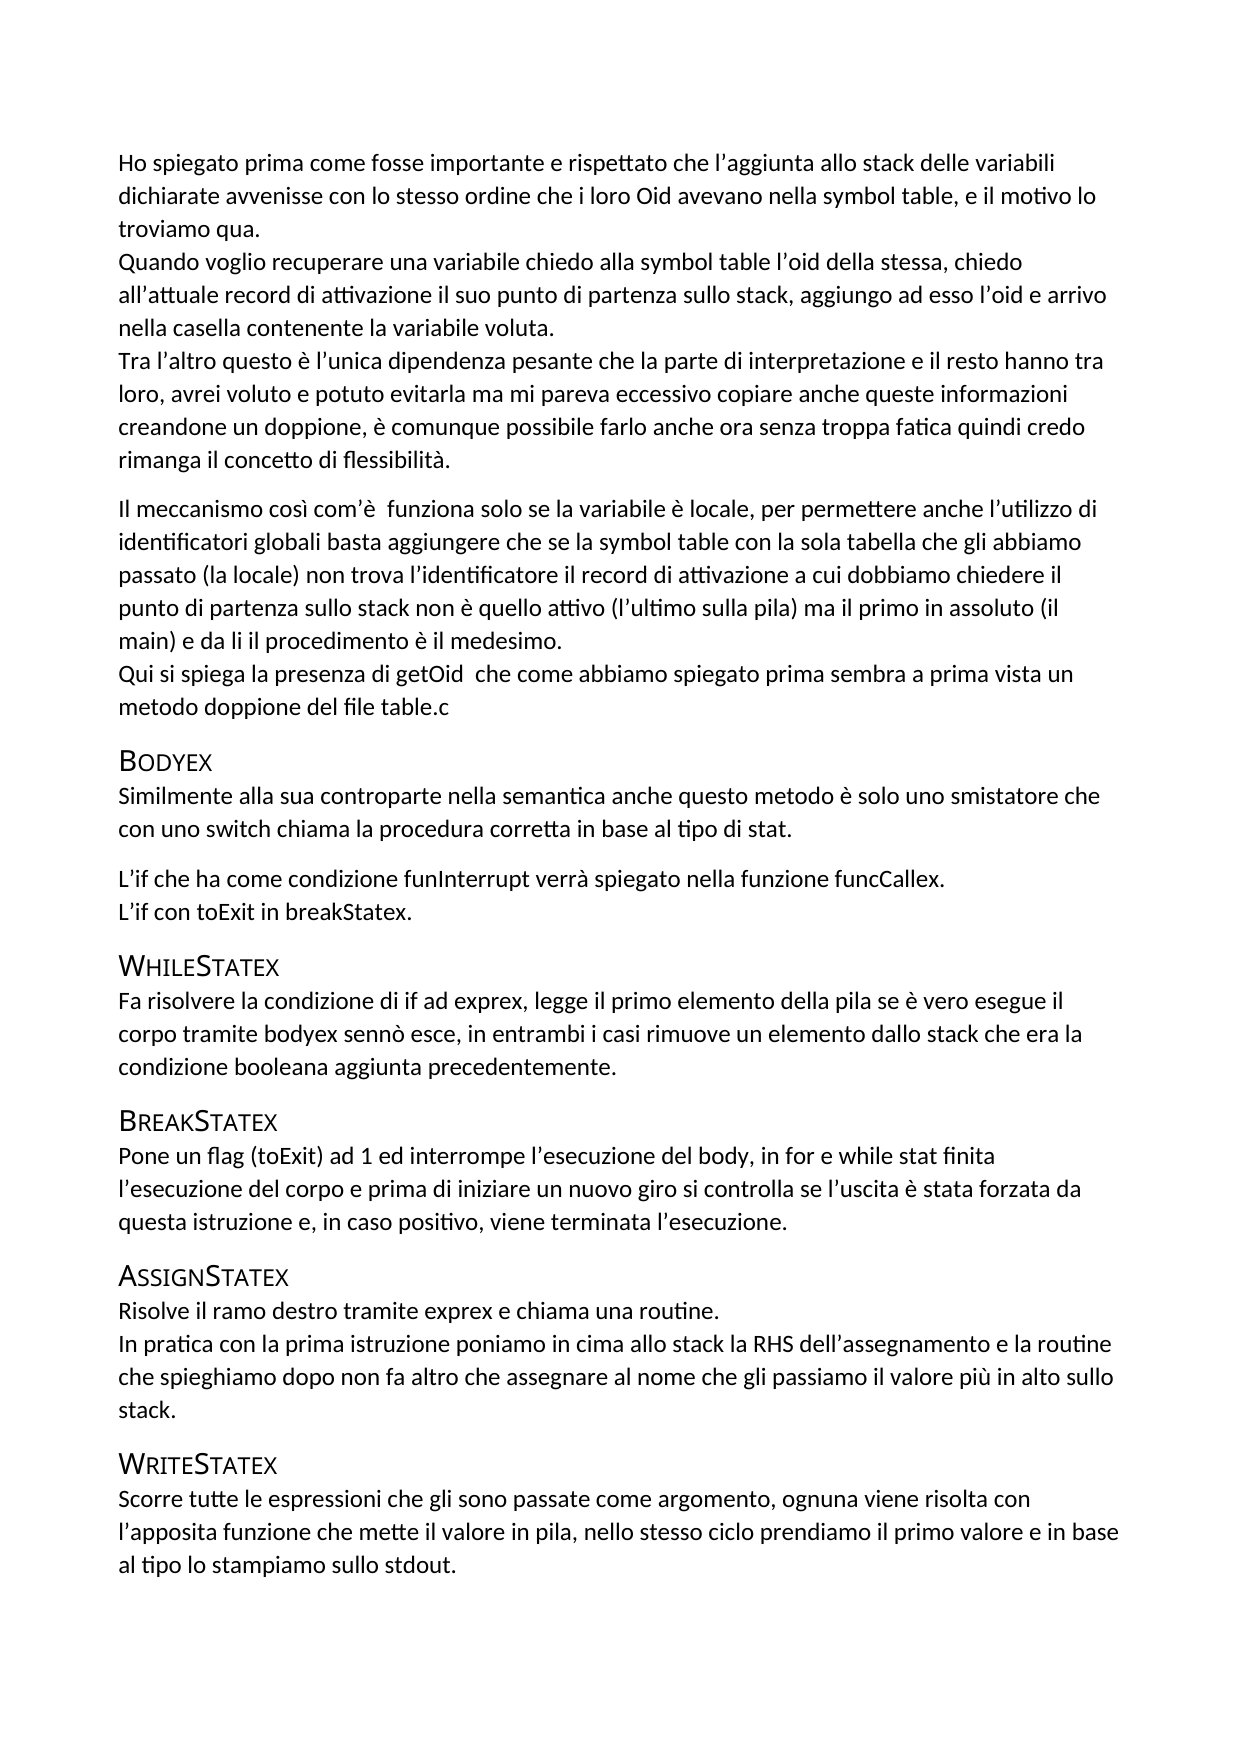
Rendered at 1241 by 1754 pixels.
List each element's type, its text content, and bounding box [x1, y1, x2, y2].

subtitle Bodyex [118, 741, 1122, 780]
text L’if che ha come condizione funInterrupt verrà spiegato nella funzione funcCallex. L’if con toExit in breakStatex. [118, 863, 1122, 926]
text Pone un flag (toExit) ad 1 ed interrompe l’esecuzione del body, in for e while stat finita l’esecuzione del corpo e prima di iniziare un nuovo giro si controlla se l’uscita è stata forzata da questa istruzione e, in caso positivo, viene terminata l’esecuzione. [118, 1140, 1122, 1236]
text Il meccanismo così com’è funziona solo se la variabile è locale, per permettere anche l’utilizzo di identificatori globali basta aggiungere che se la symbol table con la sola tabella che gli abbiamo passato (la locale) non trova l’identificatore il record di attivazione a cui dobbiamo chiedere il punto di partenza sullo stack non è quello attivo (l’ultimo sulla pila) ma il primo in assoluto (il main) e da li il procedimento è il medesimo. Qui si spiega la presenza di getOid che come abbiamo spiegato prima sembra a prima vista un metodo doppione del file table.c [118, 493, 1122, 721]
subtitle AssignStatex [118, 1255, 1122, 1295]
text Risolve il ramo destro tramite exprex e chiama una routine. In pratica con la prima istruzione poniamo in cima allo stack la RHS dell’assegnamento e la routine che spieghiamo dopo non fa altro che assegnare al nome che gli passiamo il valore più in alto sullo stack. [118, 1295, 1122, 1424]
subtitle BreakStatex [118, 1100, 1122, 1140]
text Ho spiegato prima come fosse importante e rispettato che l’aggiunta allo stack delle variabili dichiarate avvenisse con lo stesso ordine che i loro Oid avevano nella symbol table, e il motivo lo troviamo qua. Quando voglio recuperare una variabile chiedo alla symbol table l’oid della stessa, chiedo all’attuale record di attivazione il suo punto di partenza sullo stack, aggiungo ad esso l’oid e arrivo nella casella contenente la variabile voluta. Tra l’altro questo è l’unica dipendenza pesante che la parte di interpretazione e il resto hanno tra loro, avrei voluto e potuto evitarla ma mi pareva eccessivo copiare anche queste informazioni creandone un doppione, è comunque possibile farlo anche ora senza troppa fatica quindi credo rimanga il concetto di flessibilità. [118, 148, 1122, 474]
text Scorre tutte le espressioni che gli sono passate come argomento, ognuna viene risolta con l’apposita funzione che mette il valore in pila, nello stesso ciclo prendiamo il primo valore e in base al tipo lo stampiamo sullo stdout. [118, 1483, 1122, 1579]
text Similmente alla sua controparte nella semantica anche questo metodo è solo uno smistatore che con uno switch chiama la procedura corretta in base al tipo di stat. [118, 780, 1122, 844]
subtitle WhileStatex [118, 945, 1122, 985]
subtitle WriteStatex [118, 1443, 1122, 1483]
text Fa risolvere la condizione di if ad exprex, legge il primo elemento della pila se è vero esegue il corpo tramite bodyex sennò esce, in entrambi i casi rimuove un elemento dallo stack che era la condizione booleana aggiunta precedentemente. [118, 985, 1122, 1081]
